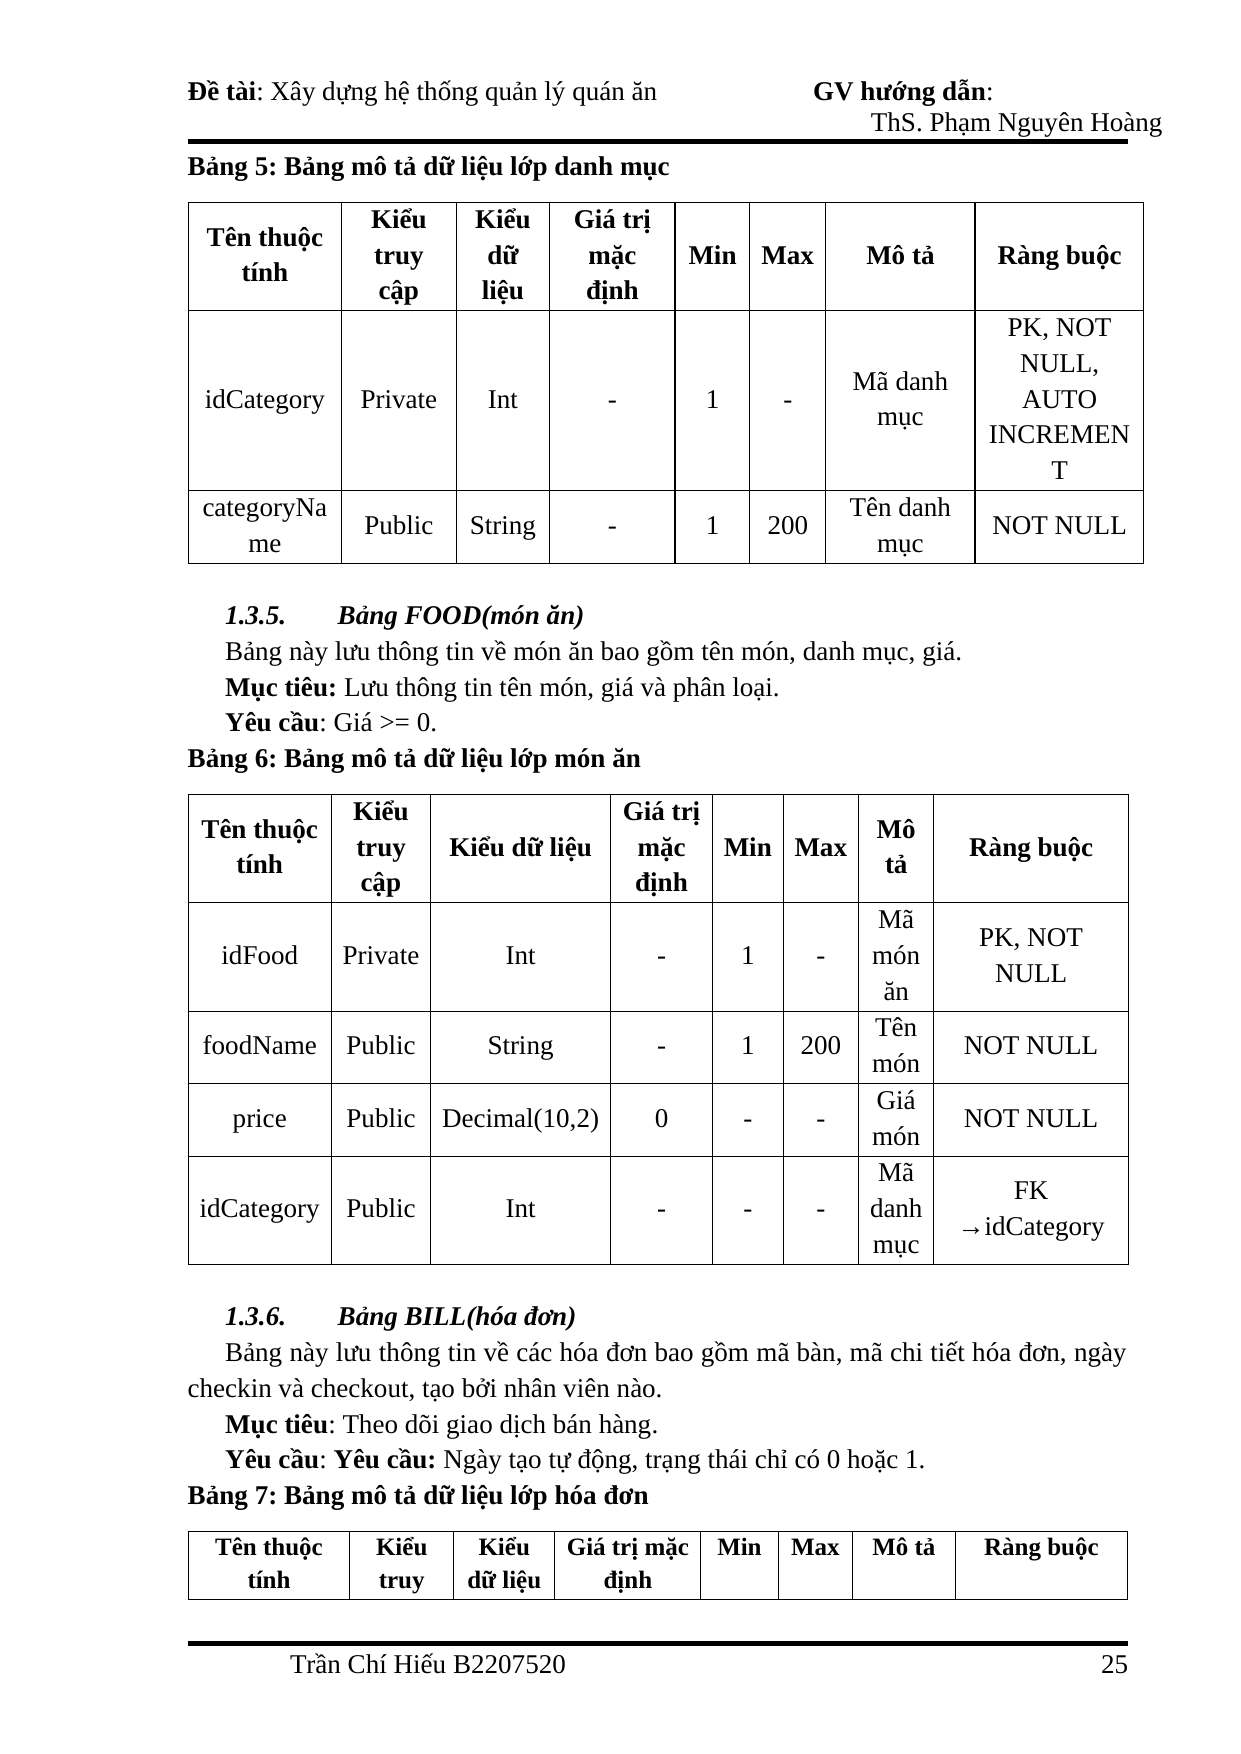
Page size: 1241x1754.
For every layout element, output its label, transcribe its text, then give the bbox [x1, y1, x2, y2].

text Yêu cầu: Yêu cầu: Ngày tạo tự động, trạng thái chỉ có 0 hoặc 1. [187, 1443, 1128, 1474]
table_cell Public [342, 491, 456, 562]
table_cell - [750, 311, 825, 490]
table_header Min [701, 1532, 778, 1598]
table_cell Mã món ăn [859, 903, 933, 1011]
table_header Min [676, 203, 749, 310]
table_header Mô tả [853, 1532, 955, 1598]
table_cell Mã danh mục [859, 1157, 933, 1264]
table_header Max [750, 203, 825, 310]
table_cell price [189, 1084, 331, 1156]
table_cell 200 [750, 491, 825, 562]
table_cell 1 [676, 311, 749, 490]
table_cell PK, NOT NULL [934, 903, 1128, 1011]
table_cell - [784, 903, 858, 1011]
table_cell idCategory [189, 311, 341, 490]
table_cell String [457, 491, 549, 562]
text Bảng này lưu thông tin về các hóa đơn bao gồm mã bàn, mã chi tiết hóa đơn, ngày checkin và checkout, tạo bởi nhân viên nào. [187, 1336, 1128, 1403]
table_cell NOT NULL [976, 491, 1143, 562]
table_cell - [611, 1012, 712, 1083]
table_cell idCategory [189, 1157, 331, 1264]
table_cell Decimal(10,2) [431, 1084, 610, 1156]
table_header Giá trị mặc định [611, 795, 712, 902]
text Bảng 7: Bảng mô tả dữ liệu lớp hóa đơn [187, 1479, 1128, 1510]
table_cell foodName [189, 1012, 331, 1083]
table_cell 1 [713, 1012, 783, 1083]
text Yêu cầu: Giá >= 0. [187, 706, 1128, 737]
table_cell 1 [713, 903, 783, 1011]
table_cell 0 [611, 1084, 712, 1156]
table_cell Public [332, 1157, 430, 1264]
table_cell NOT NULL [934, 1012, 1128, 1083]
table_header Kiểu truy cập [342, 203, 456, 310]
table_cell PK, NOT NULL, AUTO INCREMENT [976, 311, 1143, 490]
table_cell Tên danh mục [826, 491, 974, 562]
table_cell 200 [784, 1012, 858, 1083]
list Bảng FOOD(món ăn) [187, 599, 1128, 630]
table_header Mô tả [826, 203, 974, 310]
text Bảng này lưu thông tin về món ăn bao gồm tên món, danh mục, giá. [187, 635, 1128, 666]
table_header Kiểu dữ liệu [454, 1532, 554, 1598]
table_cell Private [332, 903, 430, 1011]
table_header Min [713, 795, 783, 902]
table_cell Tên món [859, 1012, 933, 1083]
table_cell String [431, 1012, 610, 1083]
table_cell Public [332, 1012, 430, 1083]
table_cell Int [431, 903, 610, 1011]
table_header Kiểu dữ liệu [431, 795, 610, 902]
table_header Kiểu truy cập [332, 795, 430, 902]
table_header Max [779, 1532, 852, 1598]
table_cell Private [342, 311, 456, 490]
table_header Tên thuộc tính [189, 795, 331, 902]
table_header Giá trị mặc định [550, 203, 674, 310]
text Bảng 6: Bảng mô tả dữ liệu lớp món ăn [187, 742, 1128, 773]
table_cell - [611, 1157, 712, 1264]
text Mục tiêu: Theo dõi giao dịch bán hàng. [187, 1408, 1128, 1439]
text Bảng 5: Bảng mô tả dữ liệu lớp danh mục [187, 150, 1128, 181]
table_cell Public [332, 1084, 430, 1156]
table_cell - [784, 1157, 858, 1264]
table_cell - [713, 1084, 783, 1156]
table_header Ràng buộc [976, 203, 1143, 310]
table_cell - [611, 903, 712, 1011]
table_cell Int [457, 311, 549, 490]
table_cell - [713, 1157, 783, 1264]
table_header Tên thuộc tính [189, 203, 341, 310]
table_header Ràng buộc [934, 795, 1128, 902]
table_cell categoryName [189, 491, 341, 562]
table_header Mô tả [859, 795, 933, 902]
table_cell - [550, 491, 674, 562]
table_header Tên thuộc tính [189, 1532, 349, 1598]
table_cell - [784, 1084, 858, 1156]
table_cell Int [431, 1157, 610, 1264]
table_header Giá trị mặc định [555, 1532, 700, 1598]
table_cell 1 [676, 491, 749, 562]
text Mục tiêu: Lưu thông tin tên món, giá và phân loại. [187, 671, 1128, 702]
table_header Max [784, 795, 858, 902]
table_header Ràng buộc [956, 1532, 1127, 1598]
table_cell idFood [189, 903, 331, 1011]
table_header Kiểu dữ liệu [457, 203, 549, 310]
table_cell FK →idCategory [934, 1157, 1128, 1264]
list Bảng BILL(hóa đơn) [187, 1301, 1128, 1332]
table_cell - [550, 311, 674, 490]
table_header Kiểu truy cập [350, 1532, 453, 1598]
table_cell Mã danh mục [826, 311, 974, 490]
table_cell Giá món [859, 1084, 933, 1156]
table_cell NOT NULL [934, 1084, 1128, 1156]
